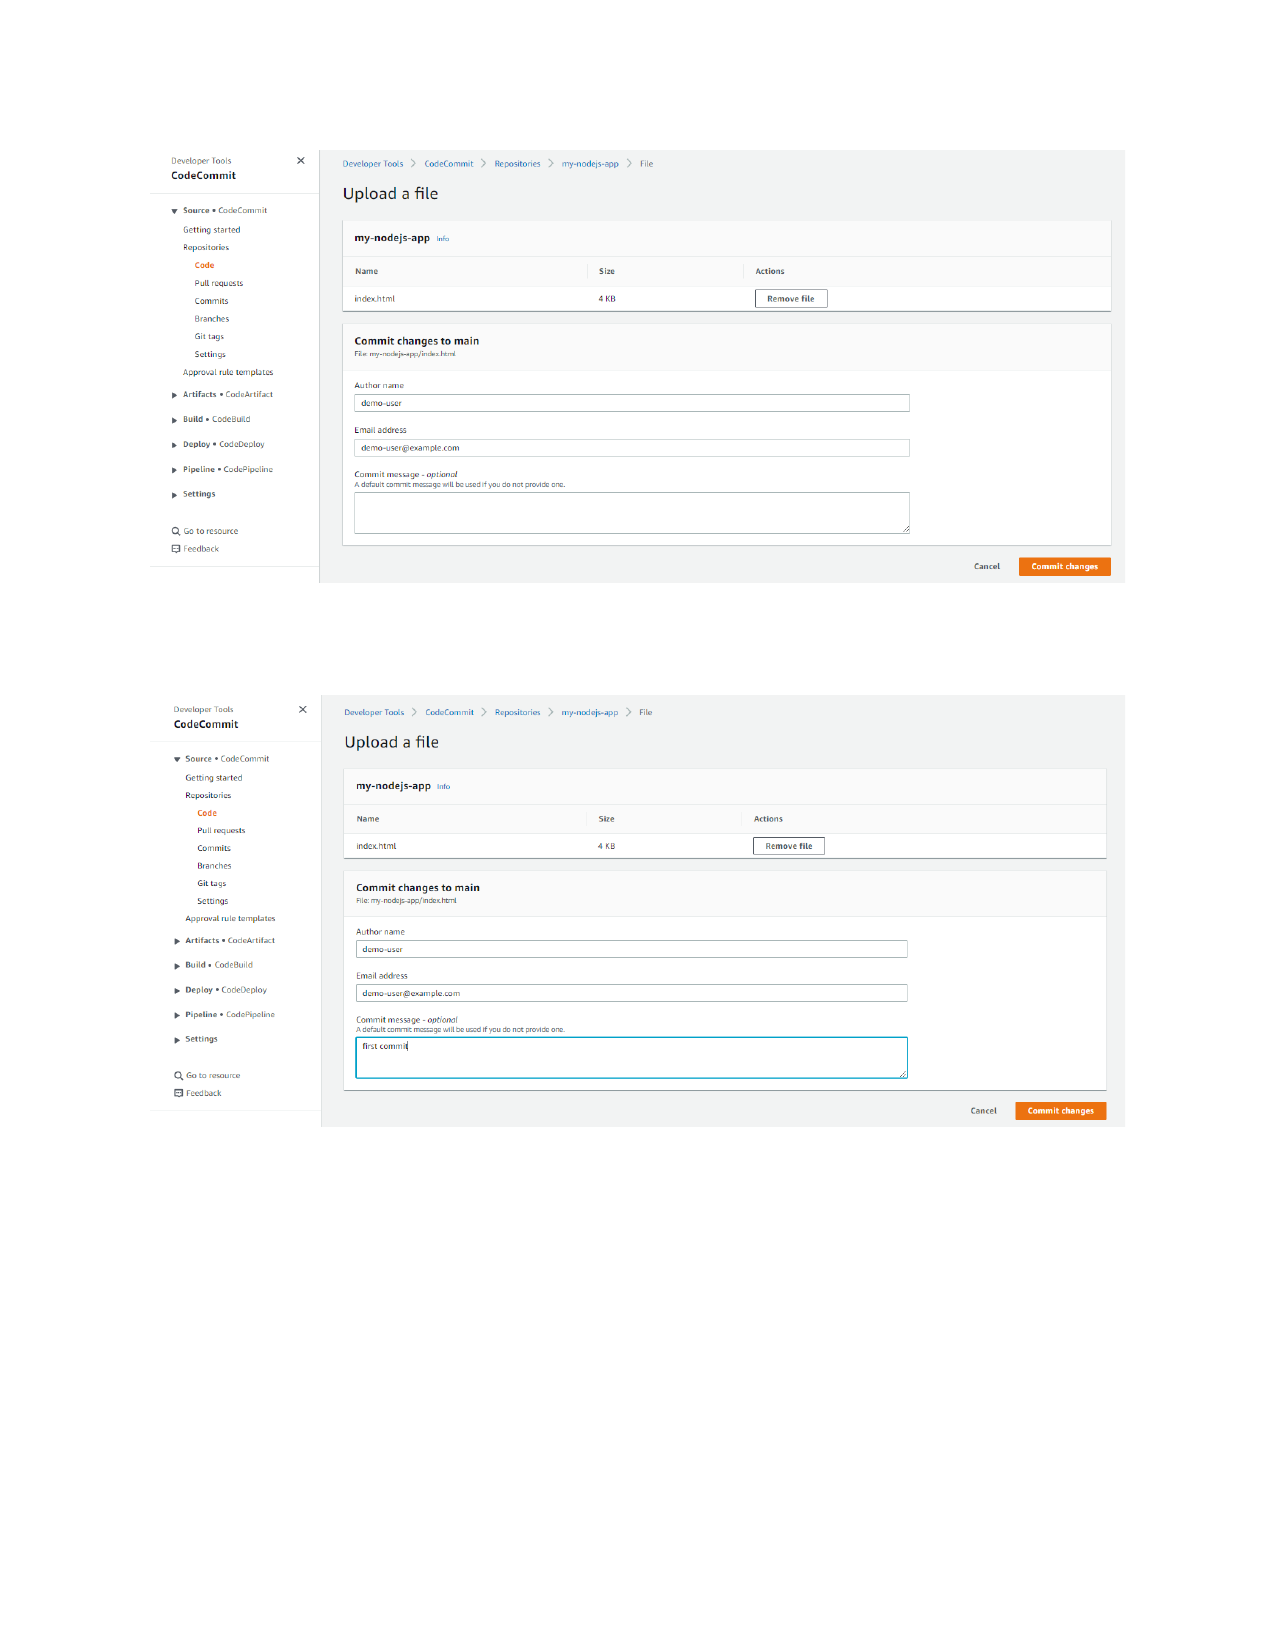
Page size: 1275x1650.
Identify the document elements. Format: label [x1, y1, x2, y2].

picture [150, 695, 1125, 1127]
picture [150, 150, 1125, 583]
